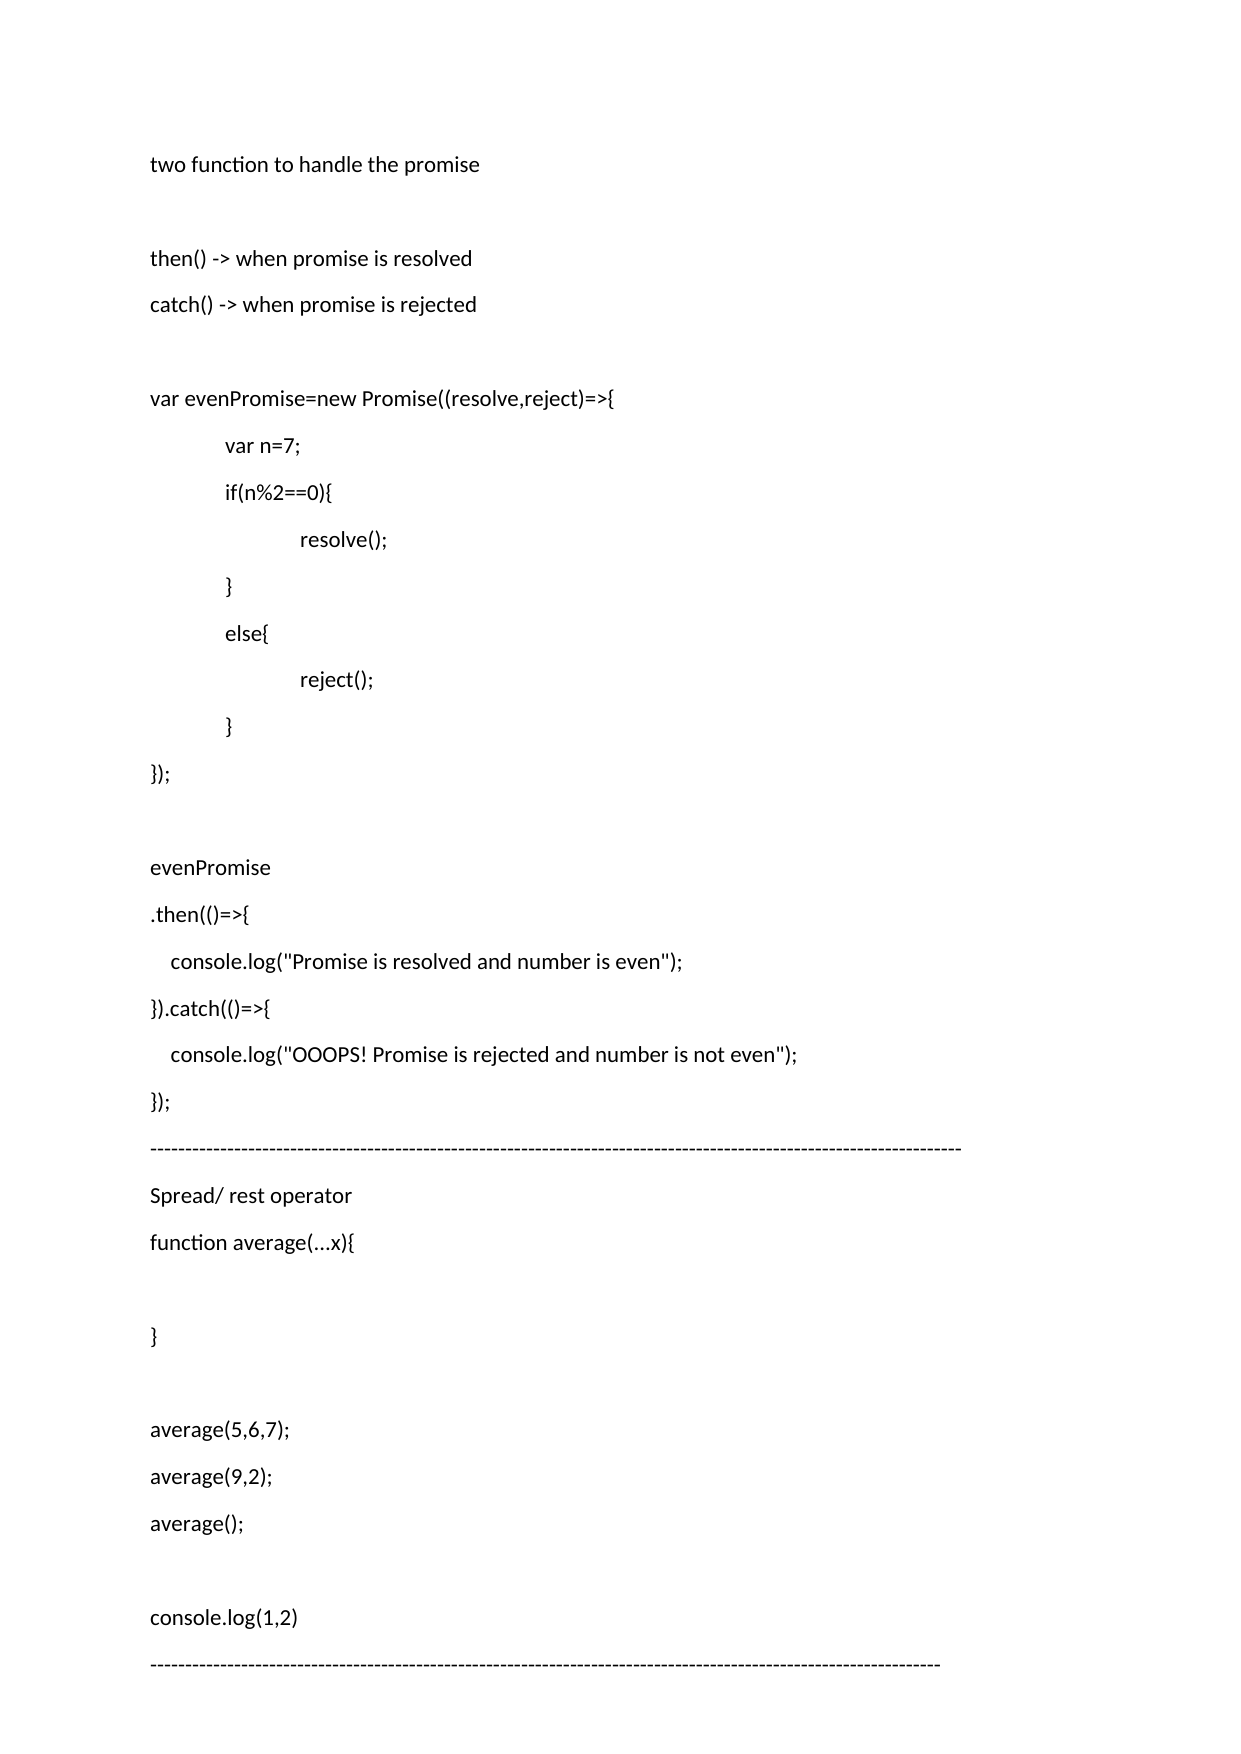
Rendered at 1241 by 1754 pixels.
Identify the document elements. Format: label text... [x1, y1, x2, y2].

text } [150, 1322, 1090, 1350]
text } [150, 572, 1090, 600]
text if(n%2==0){ [150, 478, 1090, 506]
text average(9,2); [150, 1462, 1090, 1491]
text ----------------------------------------------------------------------------------------------------------------- [150, 1650, 1090, 1678]
text console.log("Promise is resolved and number is even"); [150, 947, 1090, 975]
text average(); [150, 1509, 1090, 1537]
text }); [150, 759, 1090, 787]
text .then(()=>{ [150, 900, 1090, 928]
text -------------------------------------------------------------------------------------------------------------------- [150, 1134, 1090, 1162]
text resolve(); [150, 525, 1090, 553]
text function average(...x){ [150, 1228, 1090, 1256]
text var n=7; [150, 431, 1090, 459]
text }).catch(()=>{ [150, 994, 1090, 1022]
text else{ [150, 619, 1090, 647]
text catch() -> when promise is rejected [150, 291, 1090, 319]
text then() -> when promise is resolved [150, 244, 1090, 272]
text console.log("OOOPS! Promise is rejected and number is not even"); [150, 1041, 1090, 1069]
text average(5,6,7); [150, 1416, 1090, 1444]
text two function to handle the promise [150, 150, 1090, 178]
text } [150, 712, 1090, 741]
text console.log(1,2) [150, 1603, 1090, 1631]
text Spread/ rest operator [150, 1181, 1090, 1209]
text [150, 384, 1090, 412]
text reject(); [150, 666, 1090, 694]
text evenPromise [150, 853, 1090, 881]
text }); [150, 1087, 1090, 1116]
